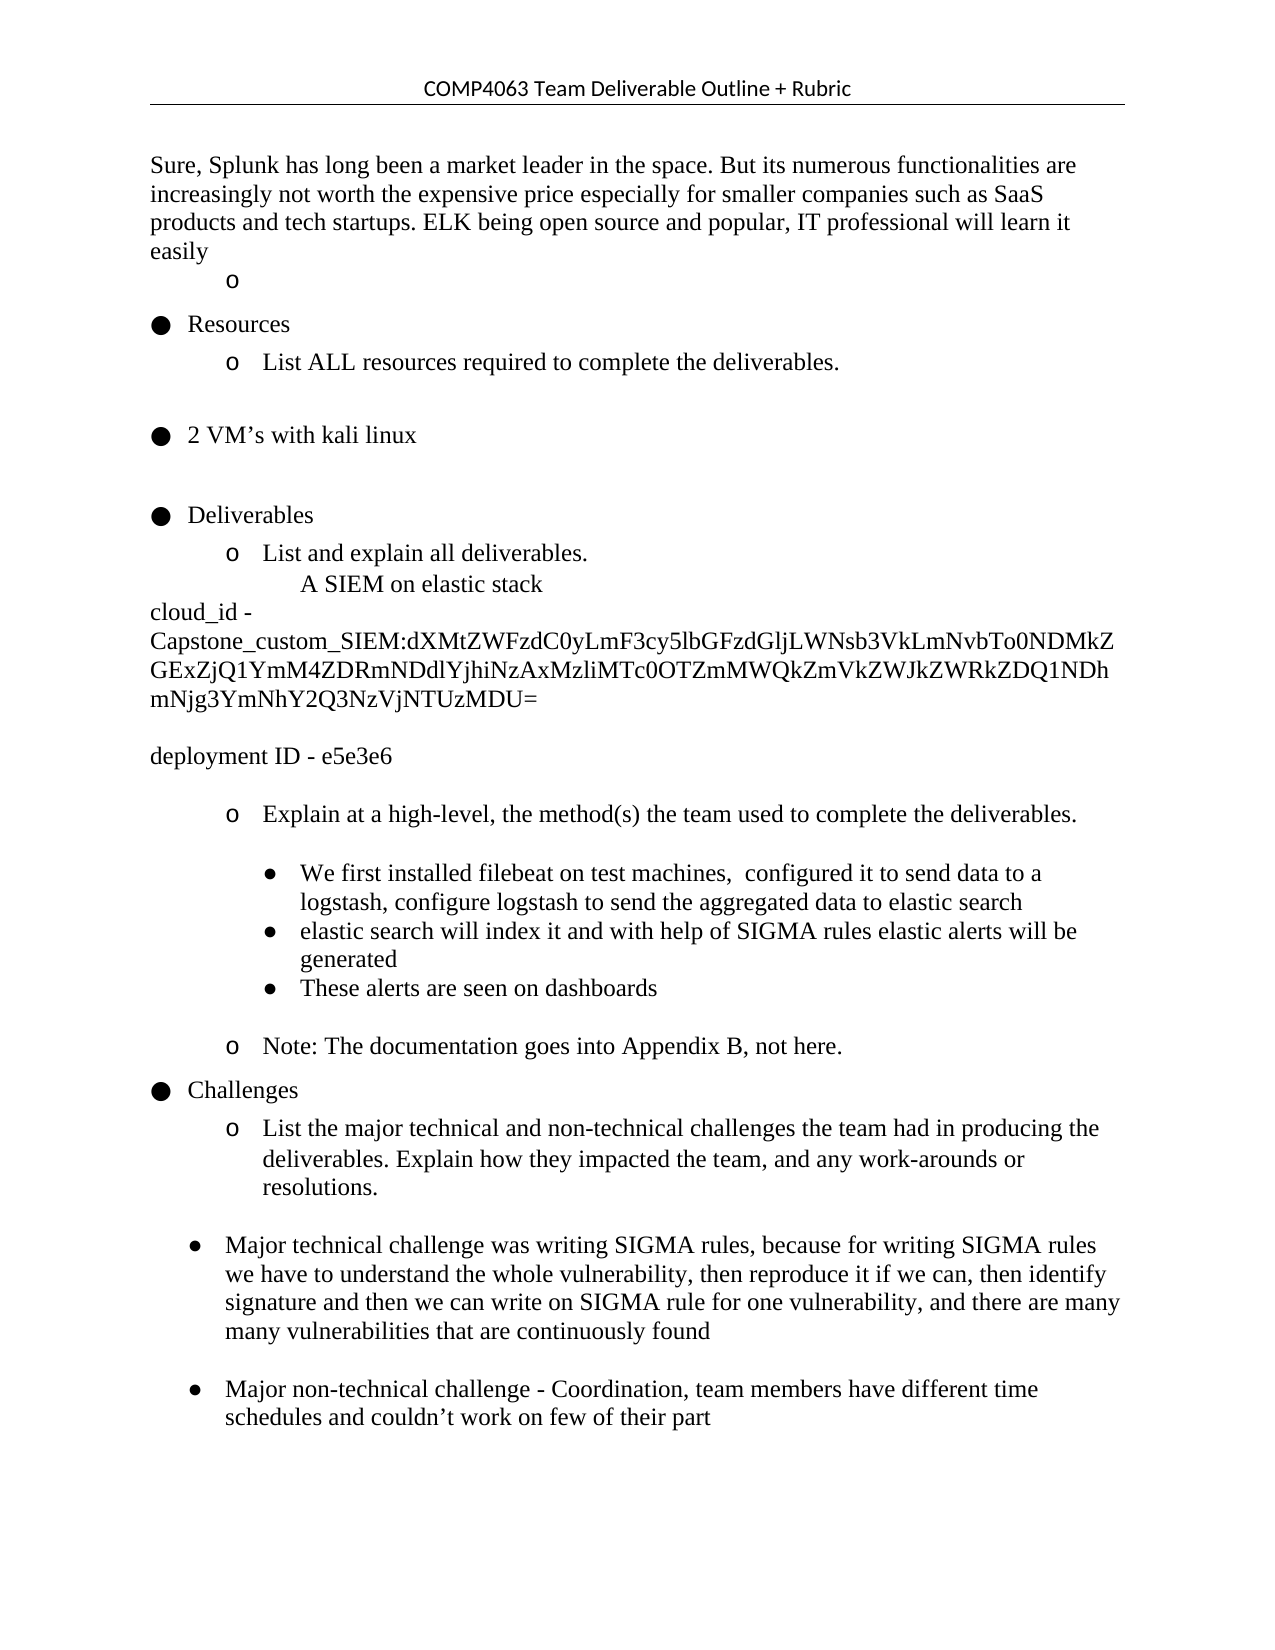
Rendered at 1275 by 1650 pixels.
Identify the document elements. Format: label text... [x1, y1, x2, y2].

list Explain at a high-level, the method(s) the team used to complete the deliverables. [225, 799, 1125, 829]
list We first installed filebeat on test machines, configured it to send data to a logstash, configure logstash to send the aggregated data to elastic search [262, 858, 1125, 916]
text deployment ID - e5e3e6 [150, 741, 1125, 770]
list Resources [150, 296, 1125, 347]
list Challenges [150, 1062, 1125, 1113]
list 2 VM’s with kali linux [150, 407, 1125, 458]
list elastic search will index it and with help of SIGMA rules elastic alerts will be generated [262, 916, 1125, 973]
list List and explain all deliverables. [225, 538, 1125, 569]
text cloud_id - Capstone_custom_SIEM:dXMtZWFzdC0yLmF3cy5lbGFzdGljLWNsb3VkLmNvbTo0NDMkZGExZjQ1YmM4ZDRmNDdlYjhiNzAxMzliMTc0OTZmMWQkZmVkZWJkZWRkZDQ1NDhmNjg3YmNhY2Q3NzVjNTUzMDU= [150, 597, 1125, 712]
list These alerts are seen on dashboards [262, 973, 1125, 1002]
list Major technical challenge was writing SIGMA rules, because for writing SIGMA rules we have to understand the whole vulnerability, then reproduce it if we can, then identify signature and then we can write on SIGMA rule for one vulnerability, and there are many many vulnerabilities that are continuously found [187, 1230, 1125, 1345]
text A SIEM on elastic stack [150, 569, 1125, 597]
text Sure, Splunk has long been a market leader in the space. But its numerous functionalities are increasingly not worth the expensive price especially for smaller companies such as SaaS products and tech startups. ELK being open source and popular, IT professional will learn it easily [150, 150, 1125, 265]
list Note: The documentation goes into Appendix B, not here. [225, 1031, 1125, 1062]
list Deliverables [150, 487, 1125, 538]
list List the major technical and non-technical challenges the team had in producing the deliverables. Explain how they impacted the team, and any work-arounds or resolutions. [225, 1113, 1125, 1201]
list List ALL resources required to complete the deliverables. [225, 347, 1125, 378]
list Major non-technical challenge - Coordination, team members have different time schedules and couldn’t work on few of their part [187, 1374, 1125, 1431]
